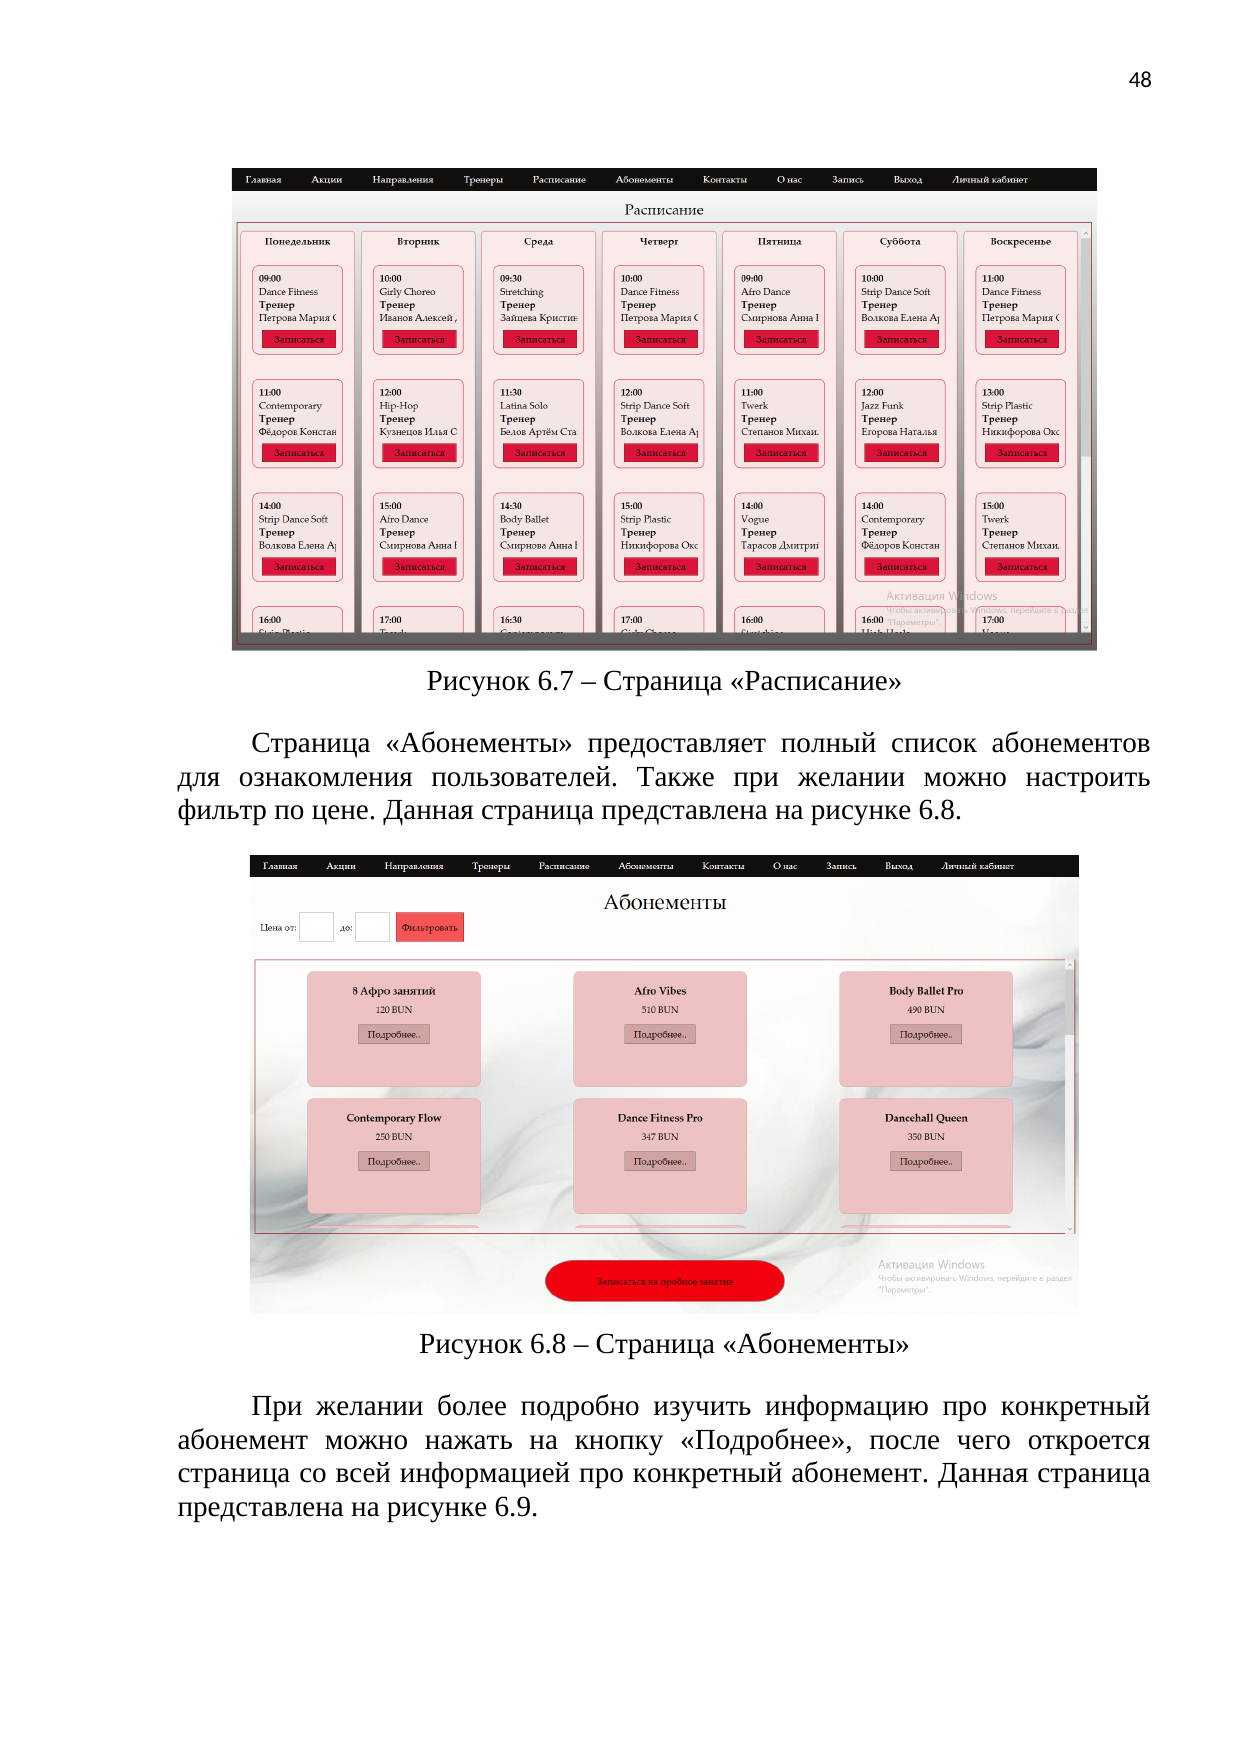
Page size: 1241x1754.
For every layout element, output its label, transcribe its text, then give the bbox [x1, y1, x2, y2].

text Рисунок 6.8 – Страница «Абонементы» [177, 1326, 1152, 1359]
picture [249, 855, 1079, 1314]
picture [231, 168, 1097, 651]
text При желании более подробно изучить информацию про конкретный абонемент можно нажать на кнопку «Подробнее», после чего откроется страница со всей информацией про конкретный абонемент. Данная страница представлена на рисунке 6.9. [177, 1388, 1152, 1523]
text Рисунок 6.7 – Страница «Расписание» [177, 663, 1152, 696]
text Страница «Абонементы» предоставляет полный список абонементов для ознакомления пользователей. Также при желании можно настроить фильтр по цене. Данная страница представлена на рисунке 6.8. [177, 725, 1152, 826]
